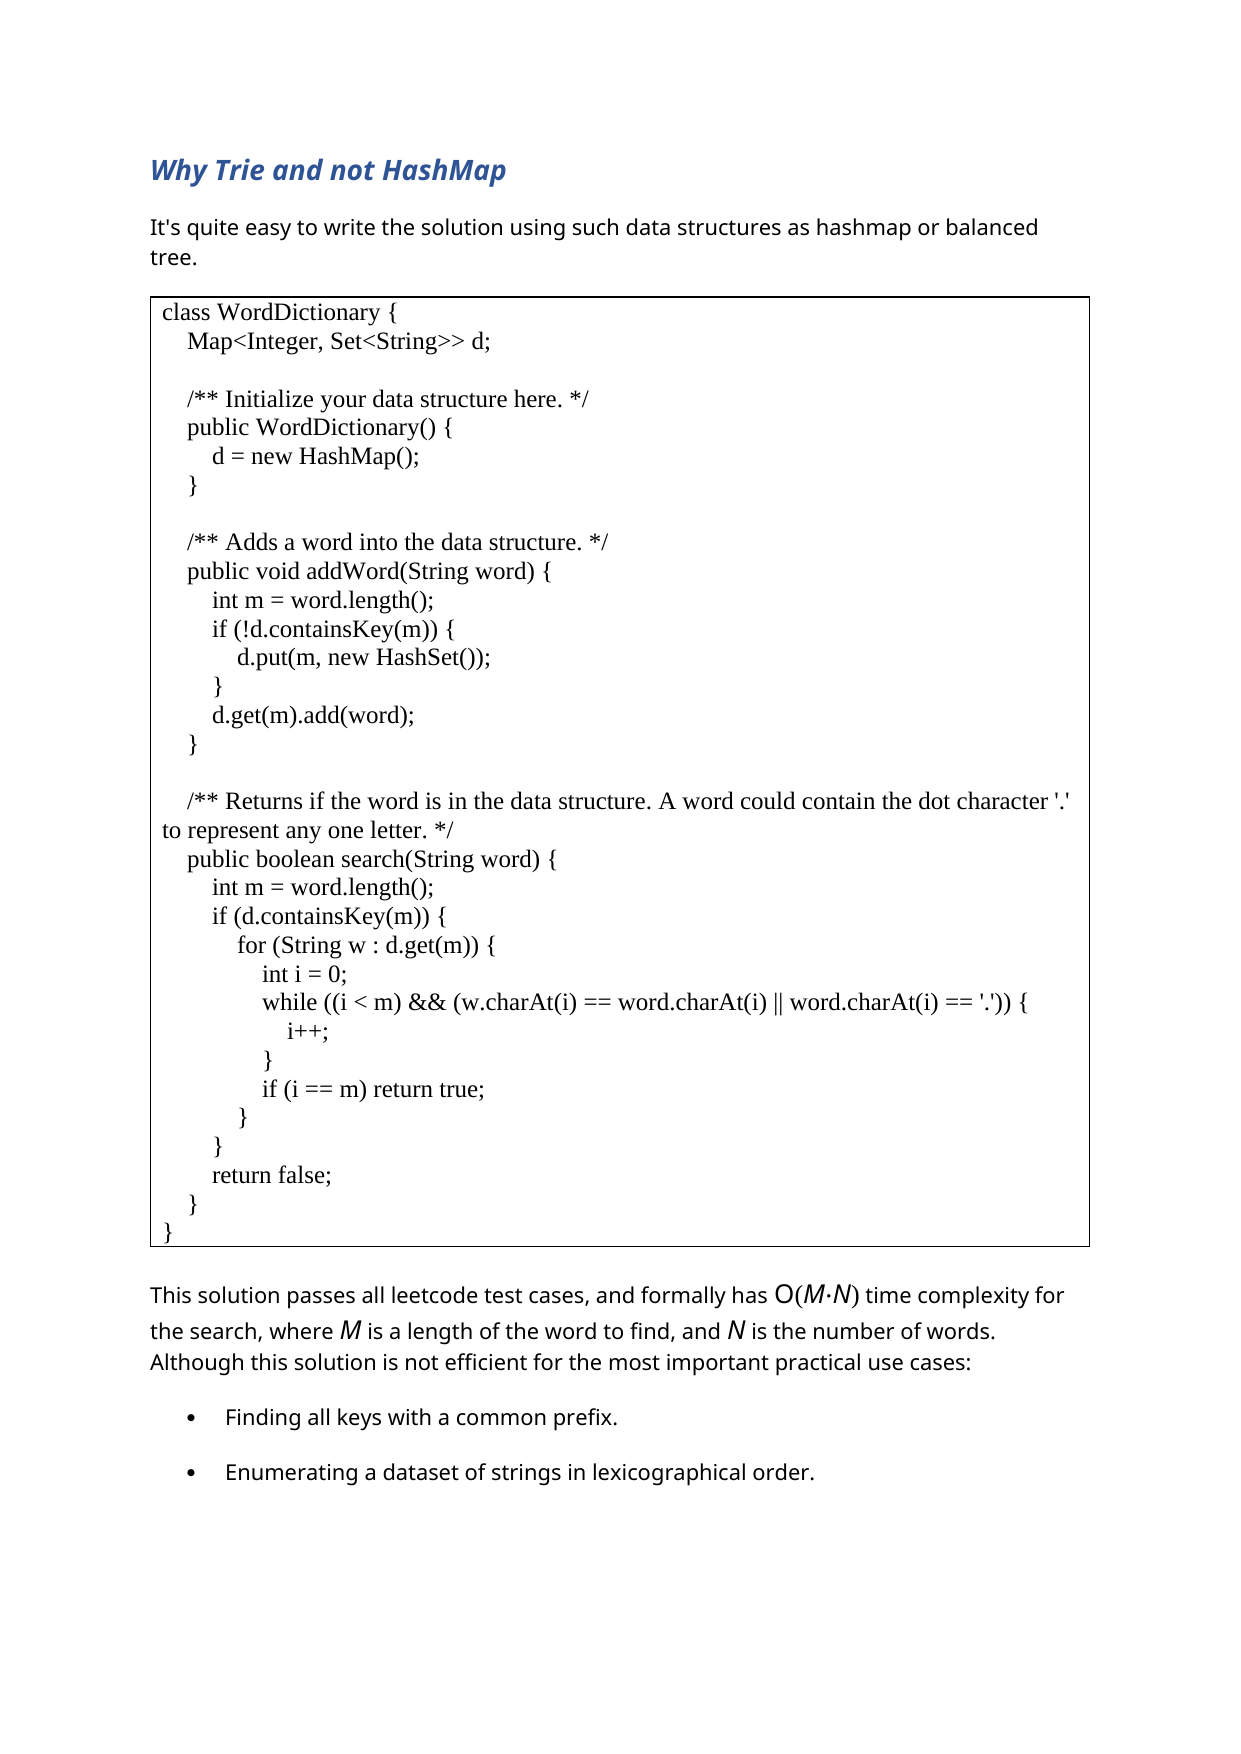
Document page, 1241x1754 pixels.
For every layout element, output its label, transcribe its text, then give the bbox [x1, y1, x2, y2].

text It's quite easy to write the solution using such data structures as hashmap or balanced tree. [150, 212, 1090, 271]
text This solution passes all leetcode test cases, and formally has O(M⋅N) time complexity for the search, where M is a length of the word to find, and N is the number of words. Although this solution is not efficient for the most important practical use cases: [150, 1276, 1090, 1377]
list Enumerating a dataset of strings in lexicographical order. [187, 1457, 1090, 1486]
list Finding all keys with a common prefix. [187, 1402, 1090, 1432]
subtitle Why Trie and not HashMap [150, 150, 1090, 188]
table_header class WordDictionary { Map<Integer, Set<String>> d; /** Initialize your data structure here. */ public WordDictionary() { d = new HashMap(); } /** Adds a word into the data structure. */ public void addWord(String word) { int m = word.length(); if (!d.containsKey(m)) { d.put(m, new HashSet()); } d.get(m).add(word); } /** Returns if the word is in the data structure. A word could contain the dot character '.' to represent any one letter. */ public boolean search(String word) { int m = word.length(); if (d.containsKey(m)) { for (String w : d.get(m)) { int i = 0; while ((i < m) && (w.charAt(i) == word.charAt(i) || word.charAt(i) == '.')) { i++; } if (i == m) return true; } } return false; } } [151, 298, 1089, 1246]
